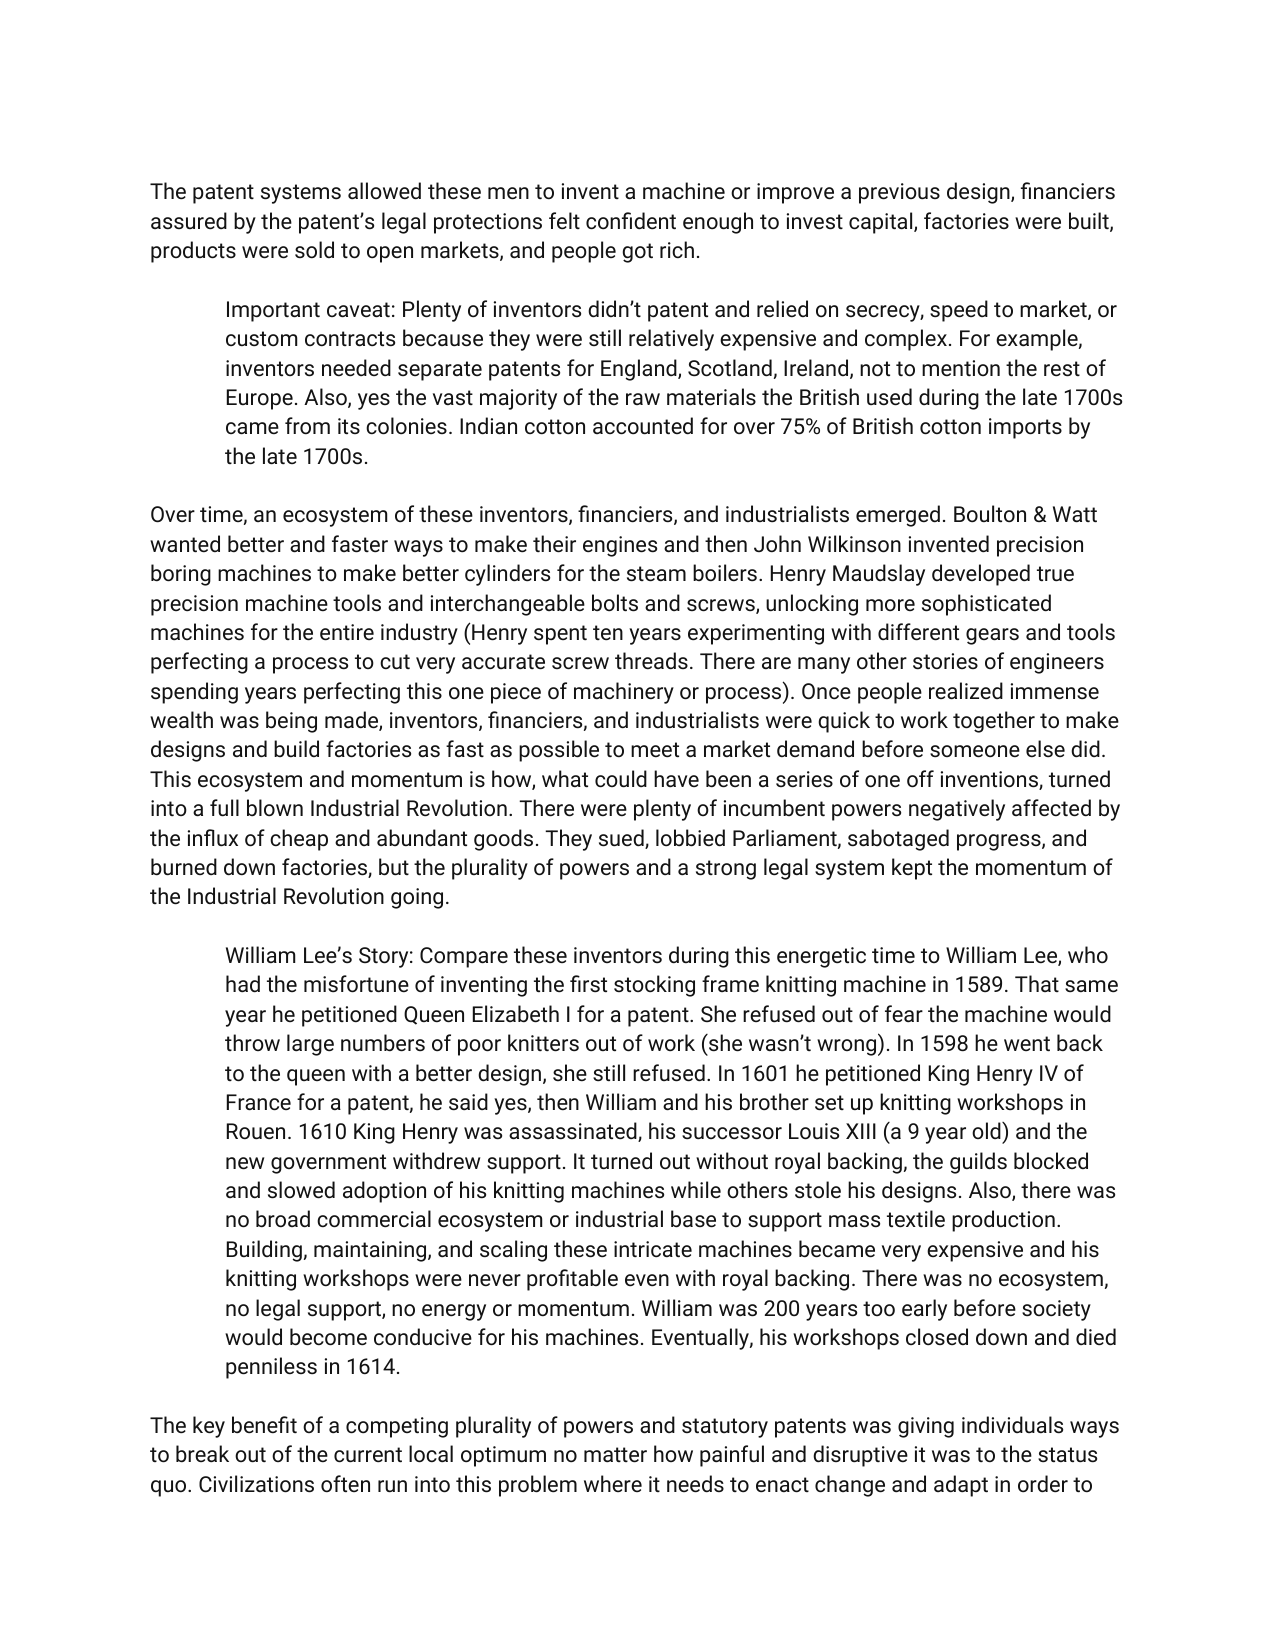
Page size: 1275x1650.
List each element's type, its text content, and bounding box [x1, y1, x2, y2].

text Important caveat: Plenty of inventors didn’t patent and relied on secrecy, speed to market, or custom contracts because they were still relatively expensive and complex. For example, inventors needed separate patents for England, Scotland, Ireland, not to mention the rest of Europe. Also, yes the vast majority of the raw materials the British used during the late 1700s came from its colonies. Indian cotton accounted for over 75% of British cotton imports by the late 1700s. [225, 297, 1125, 469]
text William Lee’s Story: Compare these inventors during this energetic time to William Lee, who had the misfortune of inventing the first stocking frame knitting machine in 1589. That same year he petitioned Queen Elizabeth I for a patent. She refused out of fear the machine would throw large numbers of poor knitters out of work (she wasn’t wrong). In 1598 he went back to the queen with a better design, she still refused. In 1601 he petitioned King Henry IV of France for a patent, he said yes, then William and his brother set up knitting workshops in Rouen. 1610 King Henry was assassinated, his successor Louis XIII (a 9 year old) and the new government withdrew support. It turned out without royal backing, the guilds blocked and slowed adoption of his knitting machines while others stole his designs. Also, there was no broad commercial ecosystem or industrial base to support mass textile production. Building, maintaining, and scaling these intricate machines became very expensive and his knitting workshops were never profitable even with royal backing. There was no ecosystem, no legal support, no energy or momentum. William was 200 years too early before society would become conducive for his machines. Eventually, his workshops closed down and died penniless in 1614. [225, 943, 1125, 1380]
text Over time, an ecosystem of these inventors, financiers, and industrialists emerged. Boulton & Watt wanted better and faster ways to make their engines and then John Wilkinson invented precision boring machines to make better cylinders for the steam boilers. Henry Maudslay developed true precision machine tools and interchangeable bolts and screws, unlocking more sophisticated machines for the entire industry (Henry spent ten years experimenting with different gears and tools perfecting a process to cut very accurate screw threads. There are many other stories of engineers spending years perfecting this one piece of machinery or process). Once people realized immense wealth was being made, inventors, financiers, and industrialists were quick to work together to make designs and build factories as fast as possible to meet a market demand before someone else did. This ecosystem and momentum is how, what could have been a series of one off inventions, turned into a full blown Industrial Revolution. There were plenty of incumbent powers negatively affected by the influx of cheap and abundant goods. They sued, lobbied Parliament, sabotaged progress, and burned down factories, but the plurality of powers and a strong legal system kept the momentum of the Industrial Revolution going. [150, 502, 1125, 910]
text The patent systems allowed these men to invent a machine or improve a previous design, financiers assured by the patent’s legal protections felt confident enough to invest capital, factories were built, products were sold to open markets, and people got rich. [150, 179, 1125, 264]
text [150, 1413, 1125, 1497]
